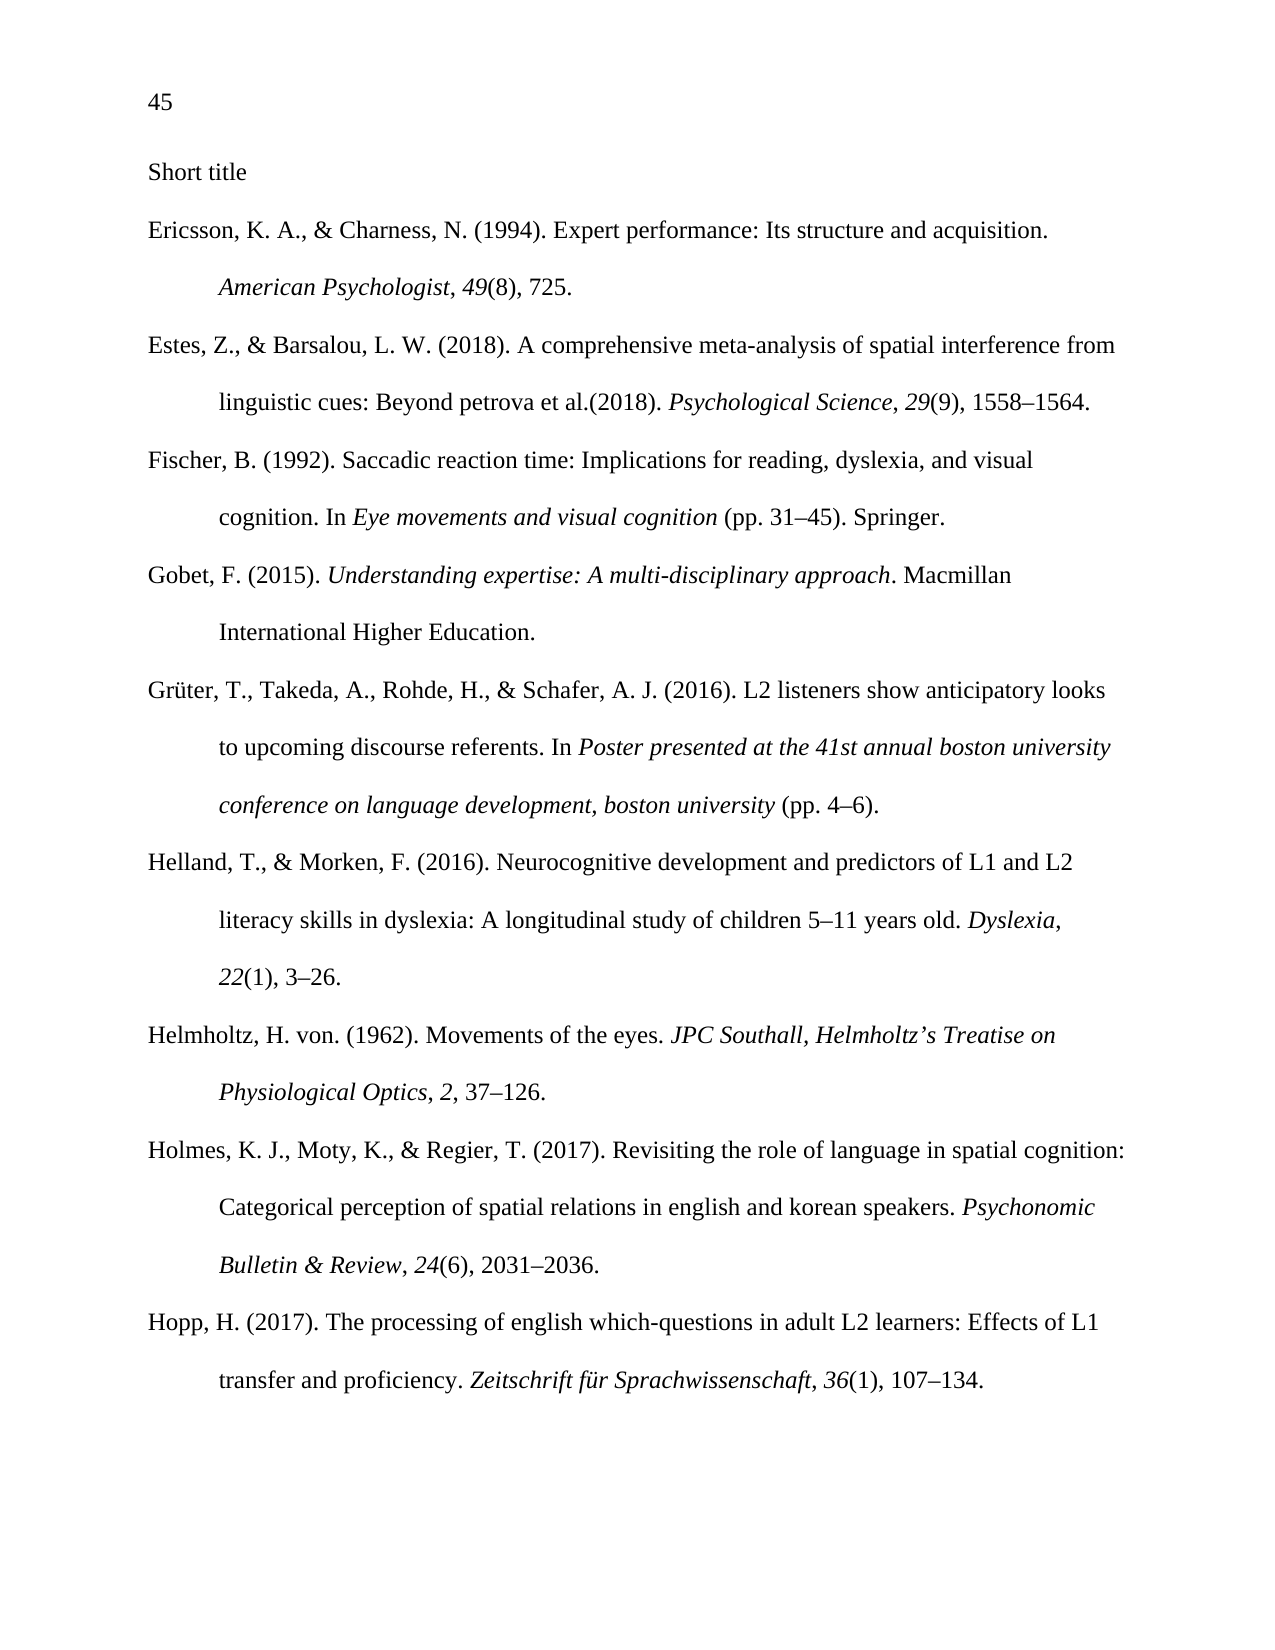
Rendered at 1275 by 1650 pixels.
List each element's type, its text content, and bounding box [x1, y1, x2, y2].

text Helmholtz, H. von. (1962). Movements of the eyes. JPC Southall, Helmholtz’s Treatise on Physiological Optics, 2, 37–126. [148, 1020, 1127, 1106]
text Hopp, H. (2017). The processing of english which-questions in adult L2 learners: Effects of L1 transfer and proficiency. Zeitschrift für Sprachwissenschaft, 36(1), 107–134. [148, 1307, 1127, 1394]
text Ericsson, K. A., & Charness, N. (1994). Expert performance: Its structure and acquisition. American Psychologist, 49(8), 725. [148, 215, 1127, 301]
text Fischer, B. (1992). Saccadic reaction time: Implications for reading, dyslexia, and visual cognition. In Eye movements and visual cognition (pp. 31–45). Springer. [148, 445, 1127, 531]
text Grüter, T., Takeda, A., Rohde, H., & Schafer, A. J. (2016). L2 listeners show anticipatory looks to upcoming discourse referents. In Poster presented at the 41st annual boston university conference on language development, boston university (pp. 4–6). [148, 675, 1127, 819]
text Helland, T., & Morken, F. (2016). Neurocognitive development and predictors of L1 and L2 literacy skills in dyslexia: A longitudinal study of children 5–11 years old. Dyslexia, 22(1), 3–26. [148, 847, 1127, 991]
text Holmes, K. J., Moty, K., & Regier, T. (2017). Revisiting the role of language in spatial cognition: Categorical perception of spatial relations in english and korean speakers. Psychonomic Bulletin & Review, 24(6), 2031–2036. [148, 1135, 1127, 1279]
text Gobet, F. (2015). Understanding expertise: A multi-disciplinary approach. Macmillan International Higher Education. [148, 560, 1127, 646]
text Estes, Z., & Barsalou, L. W. (2018). A comprehensive meta-analysis of spatial interference from linguistic cues: Beyond petrova et al.(2018). Psychological Science, 29(9), 1558–1564. [148, 330, 1127, 416]
